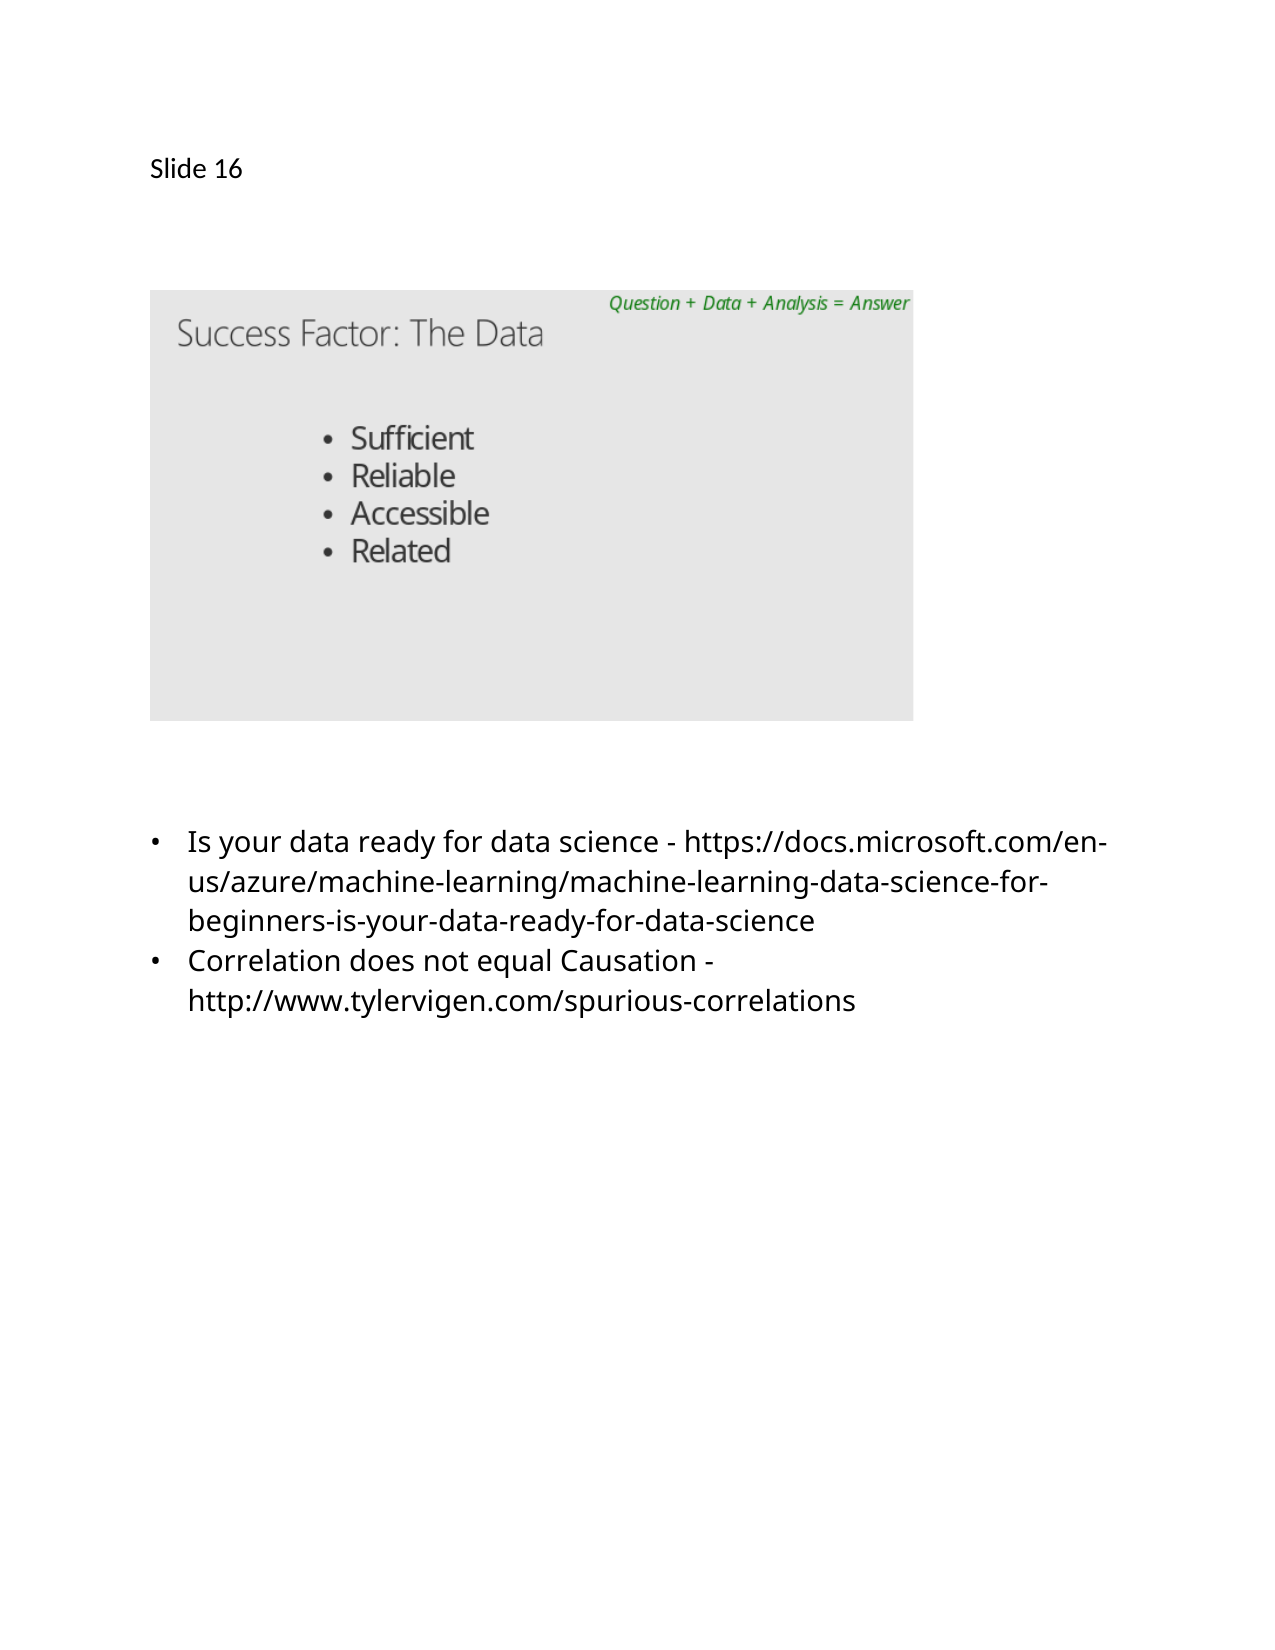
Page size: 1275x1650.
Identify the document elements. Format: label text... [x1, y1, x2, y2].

list Correlation does not equal Causation - http://www.tylervigen.com/spurious-correlations [150, 940, 1125, 1020]
text Slide 16 [150, 150, 1125, 186]
list Is your data ready for data science - https://docs.microsoft.com/en-us/azure/machine-learning/machine-learning-data-science-for-beginners-is-your-data-ready-for-data-science [150, 821, 1125, 940]
